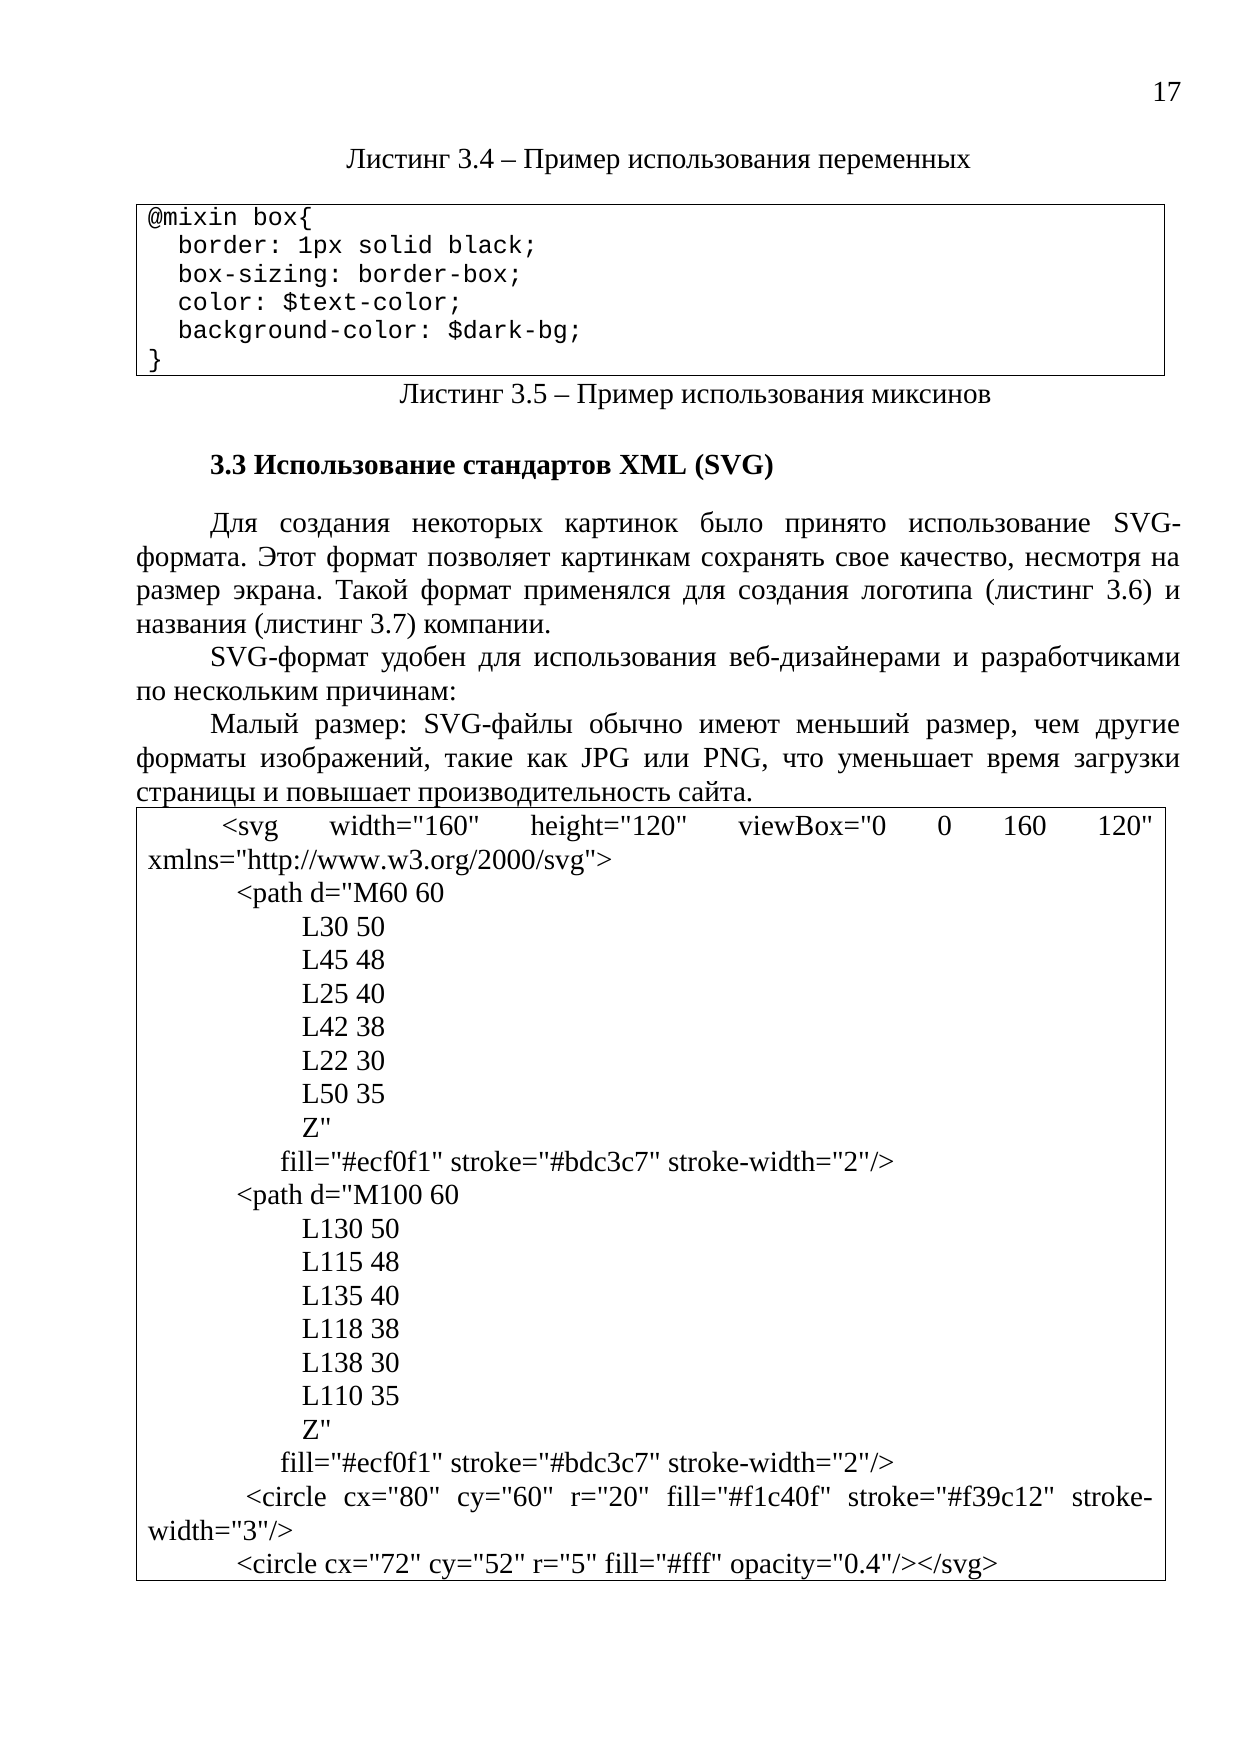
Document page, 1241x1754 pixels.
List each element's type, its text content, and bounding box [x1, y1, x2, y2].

table_header <svg width="160" height="120" viewBox="0 0 160 120" xmlns="http://www.w3.org/2000/svg"> <path d="M60 60 L30 50 L45 48 L25 40 L42 38 L22 30 L50 35 Z" fill="#ecf0f1" stroke="#bdc3c7" stroke-width="2"/> <path d="M100 60 L130 50 L115 48 L135 40 L118 38 L138 30 L110 35 Z" fill="#ecf0f1" stroke="#bdc3c7" stroke-width="2"/> <circle cx="80" cy="60" r="20" fill="#f1c40f" stroke="#f39c12" stroke-width="3"/> <circle cx="72" cy="52" r="5" fill="#fff" opacity="0.4"/></svg> [137, 808, 1165, 1580]
text Малый размер: SVG-файлы обычно имеют меньший размер, чем другие форматы изображений, такие как JPG или PNG, что уменьшает время загрузки страницы и повышает производительность сайта. [136, 707, 1181, 807]
text Листинг 3.5 – Пример использования миксинов [136, 376, 1181, 409]
text Для создания некоторых картинок было принято использование SVG-формата. Этот формат позволяет картинкам сохранять свое качество, несмотря на размер экрана. Такой формат применялся для создания логотипа (листинг 3.6) и названия (листинг 3.7) компании. [136, 505, 1181, 639]
text SVG-формат удобен для использования веб-дизайнерами и разработчиками по нескольким причинам: [136, 639, 1181, 707]
text 3.3 Использование стандартов XML (SVG) [136, 447, 1181, 480]
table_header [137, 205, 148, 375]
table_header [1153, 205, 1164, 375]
text Листинг 3.4 – Пример использования переменных [136, 141, 1181, 174]
